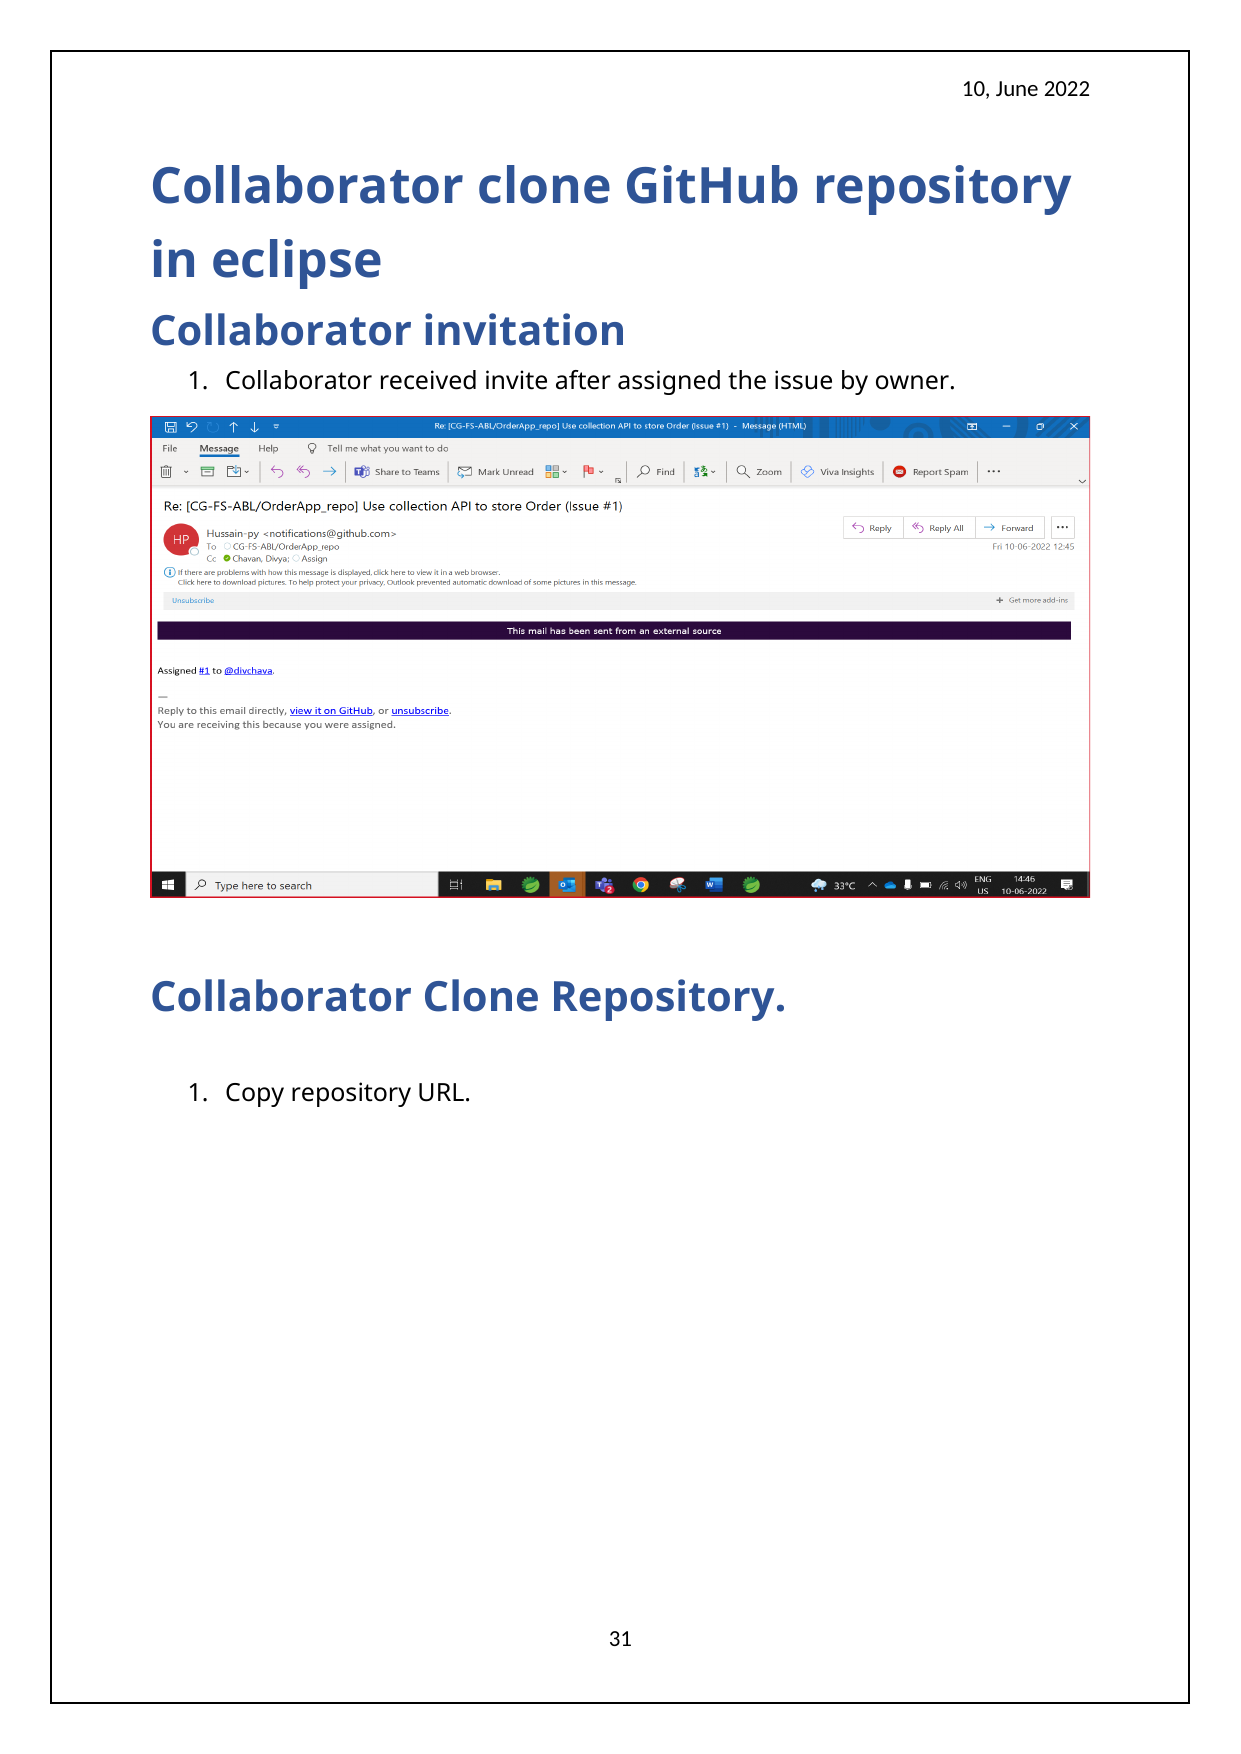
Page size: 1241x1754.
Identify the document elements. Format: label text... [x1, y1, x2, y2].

picture [150, 416, 1091, 898]
subtitle Collaborator Clone Repository. [150, 966, 1090, 1023]
list Copy repository URL. [187, 1074, 1090, 1109]
list Collaborator received invite after assigned the issue by owner. [187, 362, 1090, 397]
subtitle Collaborator invitation [150, 301, 1090, 358]
subtitle Collaborator clone GitHub repository in eclipse [150, 150, 1090, 292]
